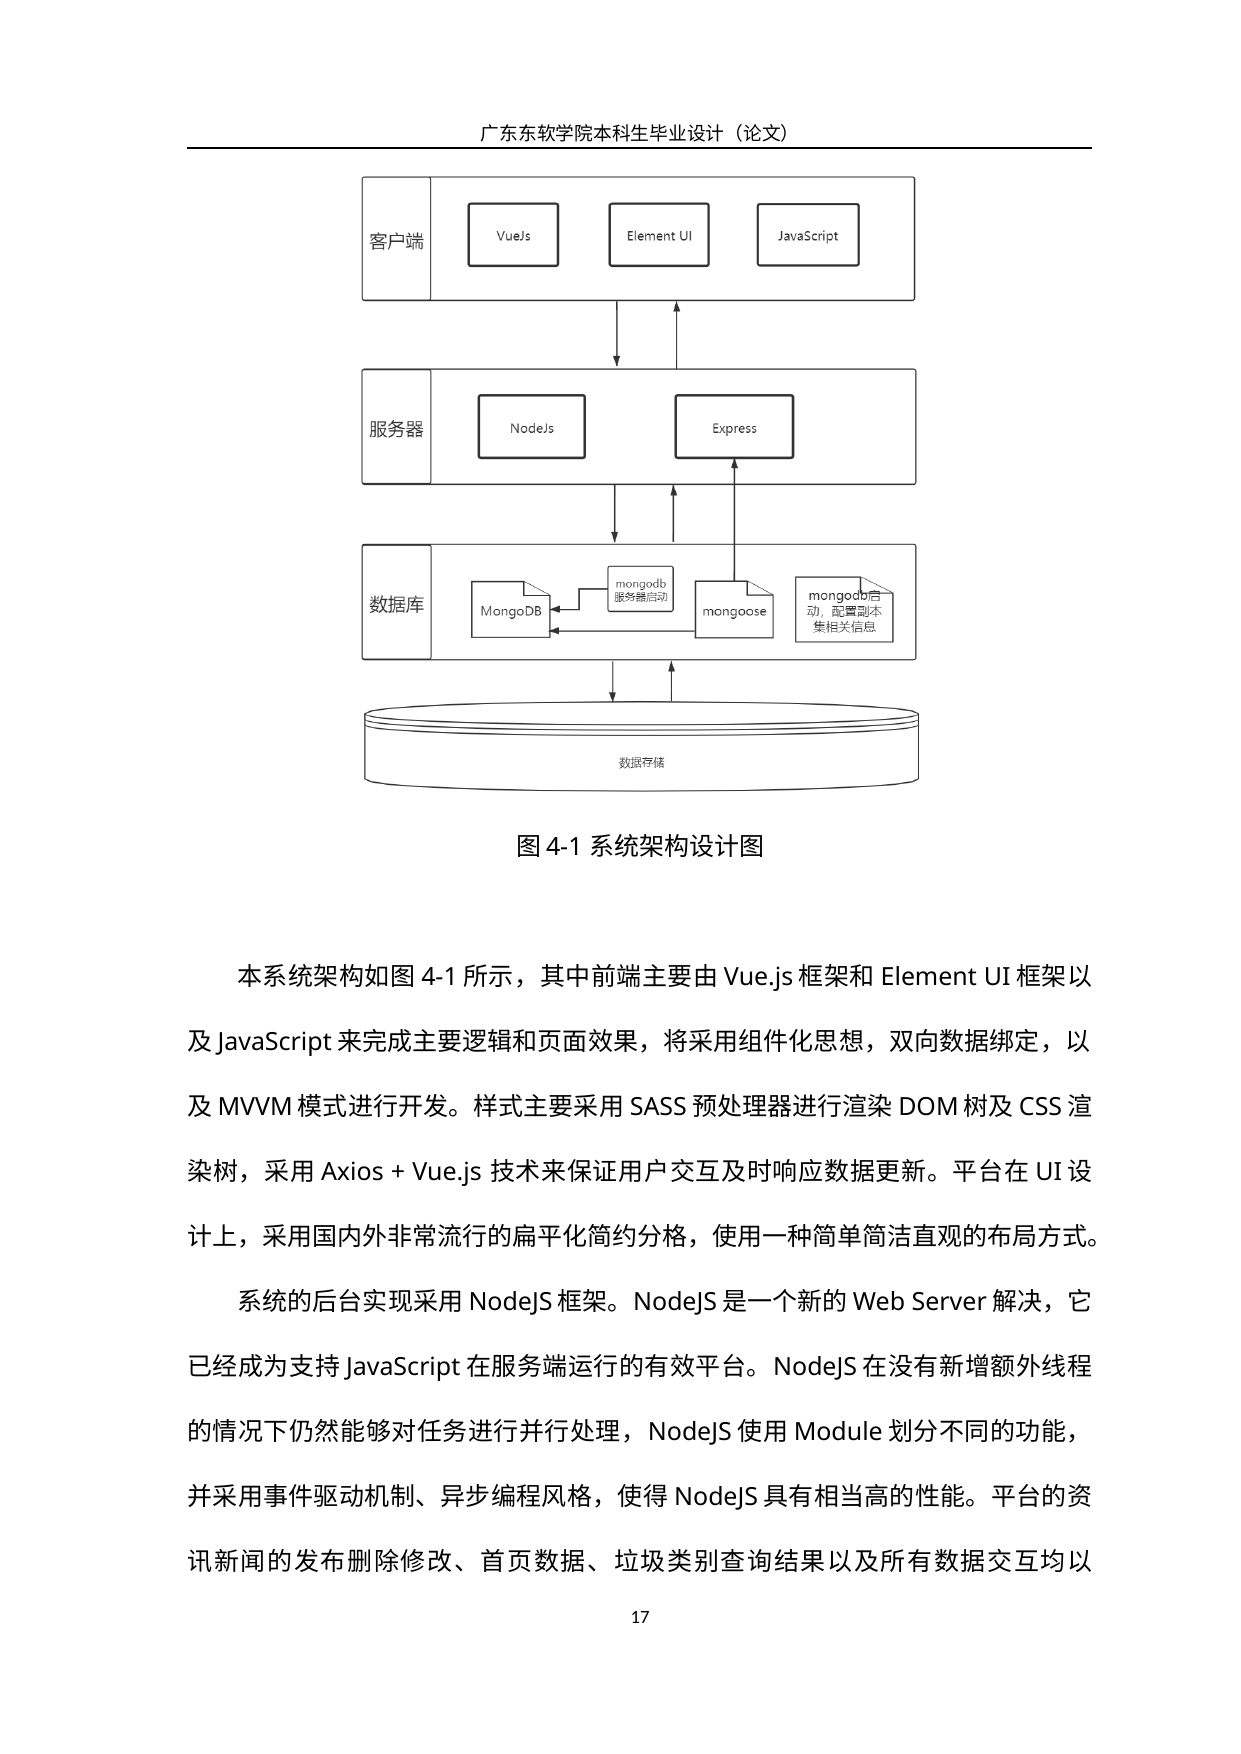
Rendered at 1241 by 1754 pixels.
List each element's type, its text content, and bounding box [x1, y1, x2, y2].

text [187, 1267, 1092, 1592]
text 图4-1 系统架构设计图 [187, 812, 1092, 877]
text 本系统架构如图4-1所示，其中前端主要由Vue.js框架和Element UI框架以及JavaScript来完成主要逻辑和页面效果，将采用组件化思想，双向数据绑定，以及MVVM模式进行开发。样式主要采用SASS预处理器进行渲染DOM树及CSS渲染树，采用Axios + Vue.js 技术来保证用户交互及时响应数据更新。平台在UI设计上，采用国内外非常流行的扁平化简约分格，使用一种简单简洁直观的布局方式。 [187, 942, 1092, 1267]
picture [346, 162, 934, 807]
